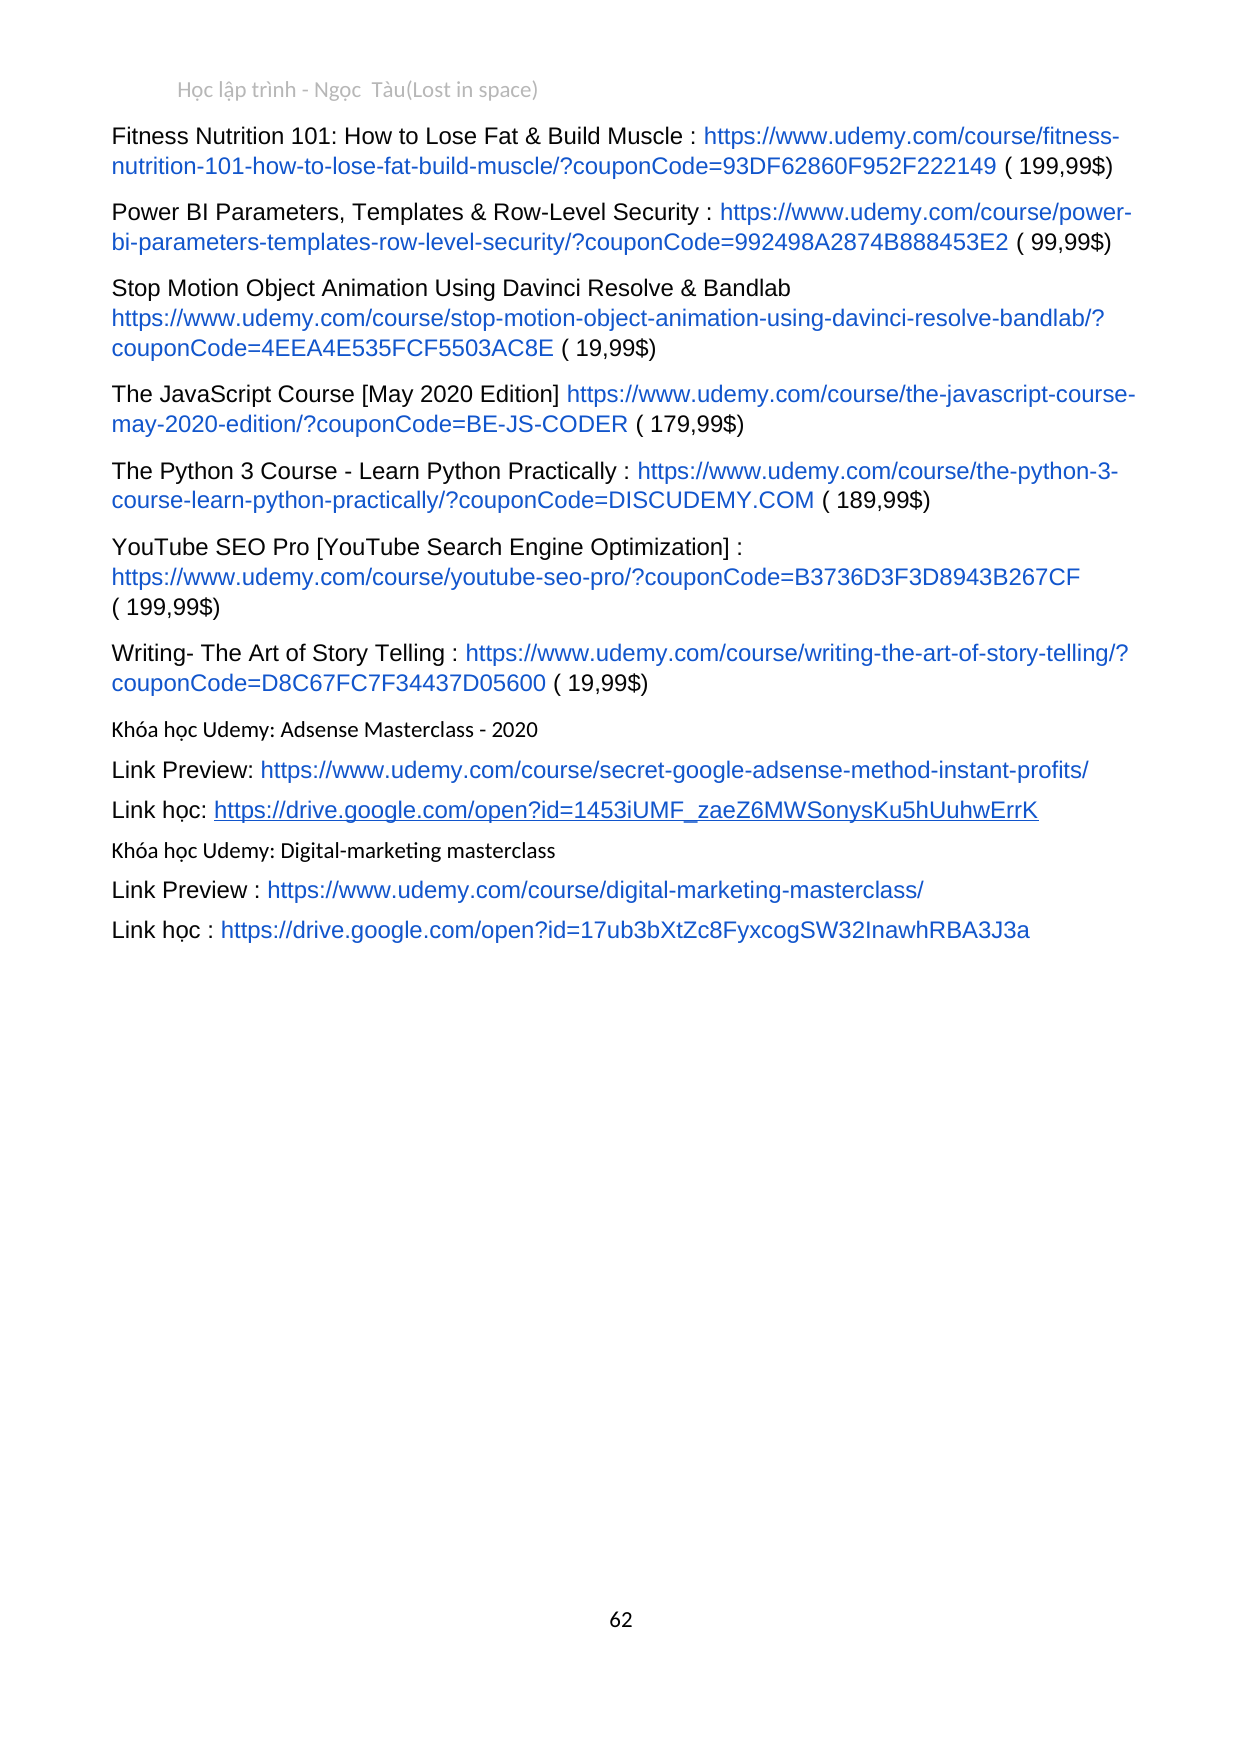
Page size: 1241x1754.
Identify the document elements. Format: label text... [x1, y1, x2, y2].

text Writing- The Art of Story Telling : https://www.udemy.com/course/writing-the-art-of-story-telling/?couponCode=D8C67FC7F34437D05600 ( 19,99$) [111, 639, 1152, 696]
text The Python 3 Course - Learn Python Practically : https://www.udemy.com/course/the-python-3-course-learn-python-practically/?couponCode=DISCUDEMY.COM ( 189,99$) [111, 457, 1152, 514]
text Power BI Parameters, Templates & Row-Level Security : https://www.udemy.com/course/power-bi-parameters-templates-row-level-security/?couponCode=992498A2874B888453E2 ( 99,99$) [111, 198, 1152, 255]
text Stop Motion Object Animation Using Davinci Resolve & Bandlab https://www.udemy.com/course/stop-motion-object-animation-using-davinci-resolve-bandlab/?couponCode=4EEA4E535FCF5503AC8E ( 19,99$) [111, 274, 1152, 361]
text Link học: https://drive.google.com/open?id=1453iUMF_zaeZ6MWSonysKu5hUuhwErrK [111, 796, 1152, 823]
text Fitness Nutrition 101: How to Lose Fat & Build Muscle : https://www.udemy.com/course/fitness-nutrition-101-how-to-lose-fat-build-muscle/?couponCode=93DF62860F952F222149 ( 199,99$) [111, 122, 1152, 179]
text Link Preview : https://www.udemy.com/course/digital-marketing-masterclass/ [111, 876, 1152, 904]
text The JavaScript Course [May 2020 Edition] https://www.udemy.com/course/the-javascript-course-may-2020-edition/?couponCode=BE-JS-CODER ( 179,99$) [111, 380, 1152, 438]
text Link Preview: https://www.udemy.com/course/secret-google-adsense-method-instant-profits/ [111, 756, 1152, 783]
text YouTube SEO Pro [YouTube Search Engine Optimization] : https://www.udemy.com/course/youtube-seo-pro/?couponCode=B3736D3F3D8943B267CF ( 199,99$) [111, 533, 1152, 620]
text Link học : https://drive.google.com/open?id=17ub3bXtZc8FyxcogSW32InawhRBA3J3a [111, 916, 1152, 944]
